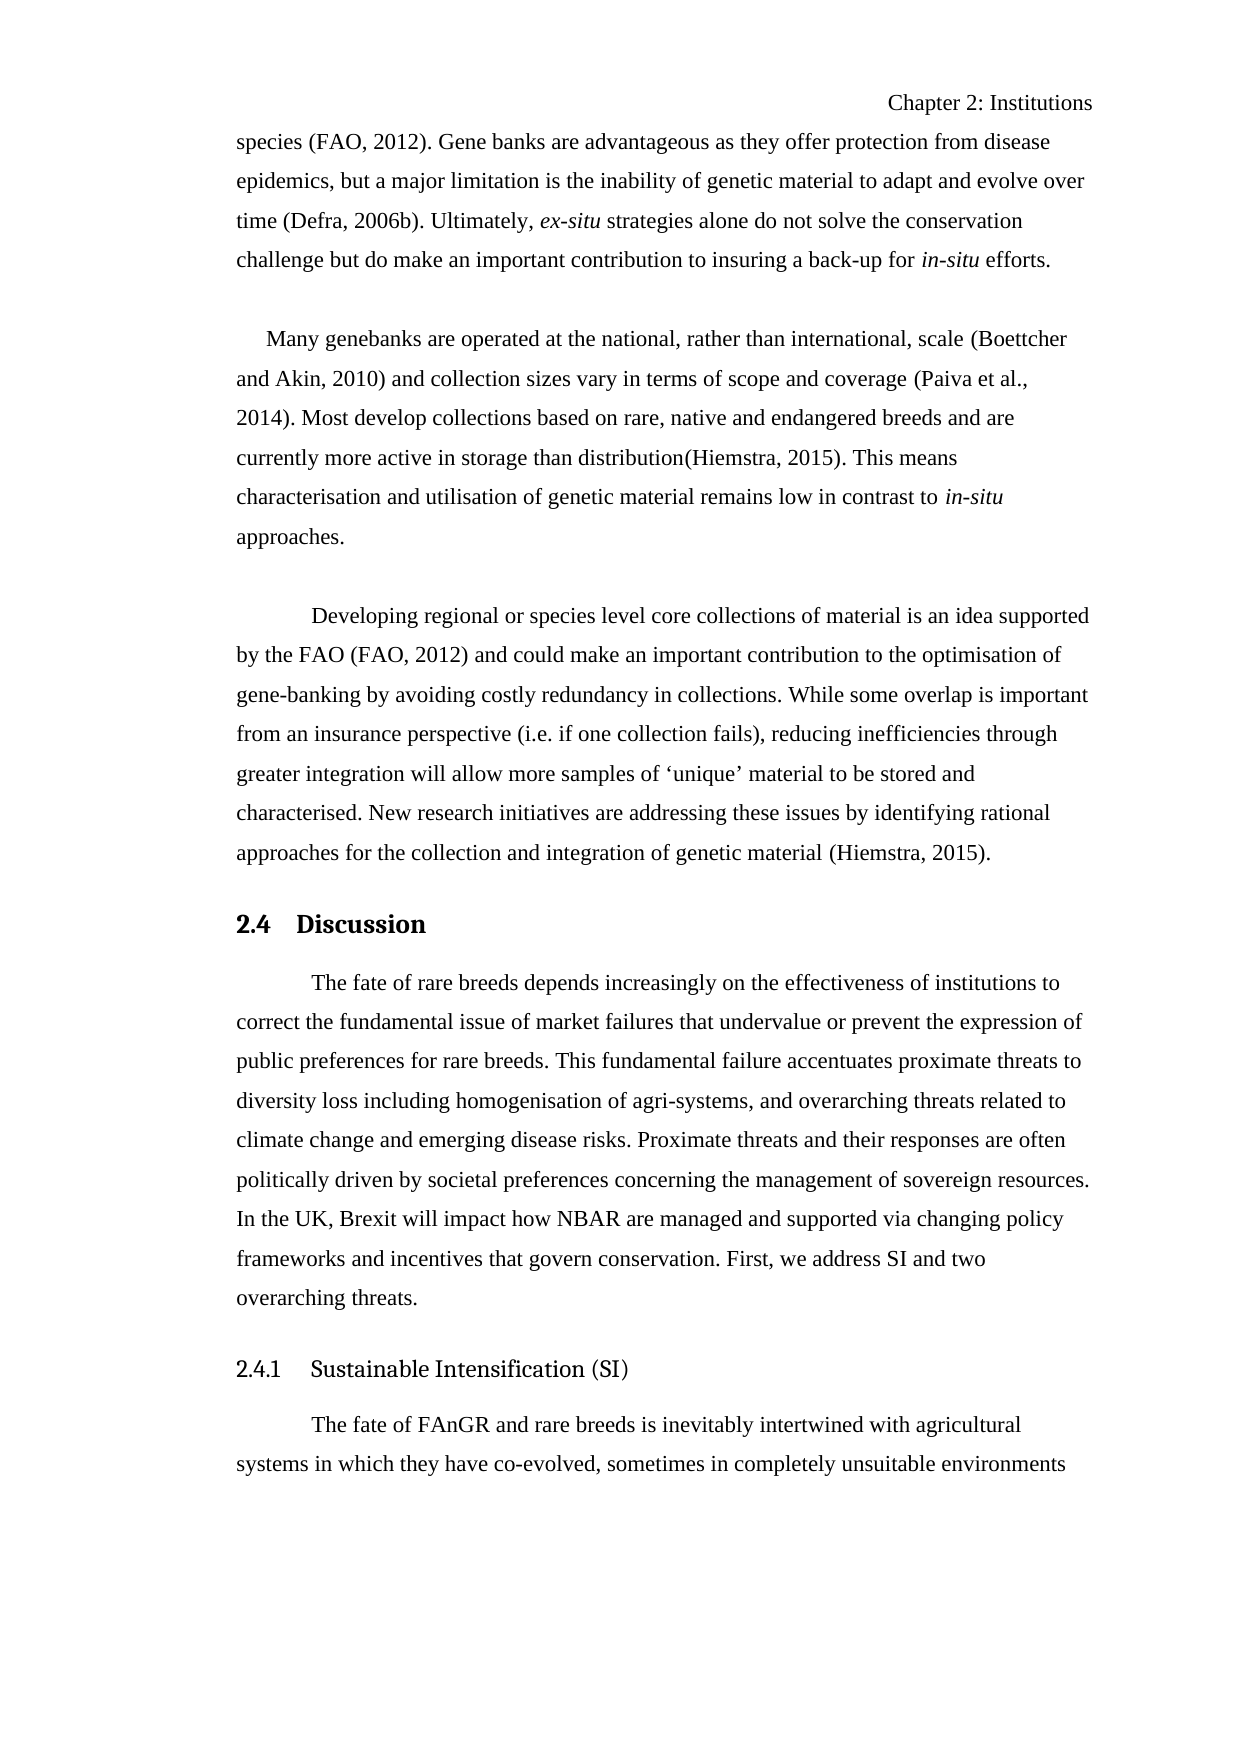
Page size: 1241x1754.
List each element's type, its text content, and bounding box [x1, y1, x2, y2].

subtitle Sustainable Intensification (SI) [236, 1355, 1092, 1384]
subtitle Discussion [236, 909, 1092, 941]
text Many genebanks are operated at the national, rather than international, scale (Boettcher and Akin, 2010) and collection sizes vary in terms of scope and coverage (Paiva et al., 2014). Most develop collections based on rare, native and endangered breeds and are currently more active in storage than distribution(Hiemstra, 2015). This means characterisation and utilisation of genetic material remains low in contrast to in-situ approaches. [236, 325, 1092, 549]
text The fate of rare breeds depends increasingly on the effectiveness of institutions to correct the fundamental issue of market failures that undervalue or prevent the expression of public preferences for rare breeds. This fundamental failure accentuates proximate threats to diversity loss including homogenisation of agri-systems, and overarching threats related to climate change and emerging disease risks. Proximate threats and their responses are often politically driven by societal preferences concerning the management of sovereign resources. In the UK, Brexit will impact how NBAR are managed and supported via changing policy frameworks and incentives that govern conservation. First, we address SI and two overarching threats. [236, 968, 1092, 1311]
text Developing regional or species level core collections of material is an idea supported by the FAO (FAO, 2012) and could make an important contribution to the optimisation of gene-banking by avoiding costly redundancy in collections. While some overlap is important from an insurance perspective (i.e. if one collection fails), reducing inefficiencies through greater integration will allow more samples of ‘unique’ material to be stored and characterised. New research initiatives are addressing these issues by identifying rational approaches for the collection and integration of genetic material (Hiemstra, 2015). [236, 602, 1092, 865]
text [236, 1411, 1092, 1477]
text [236, 128, 1092, 273]
